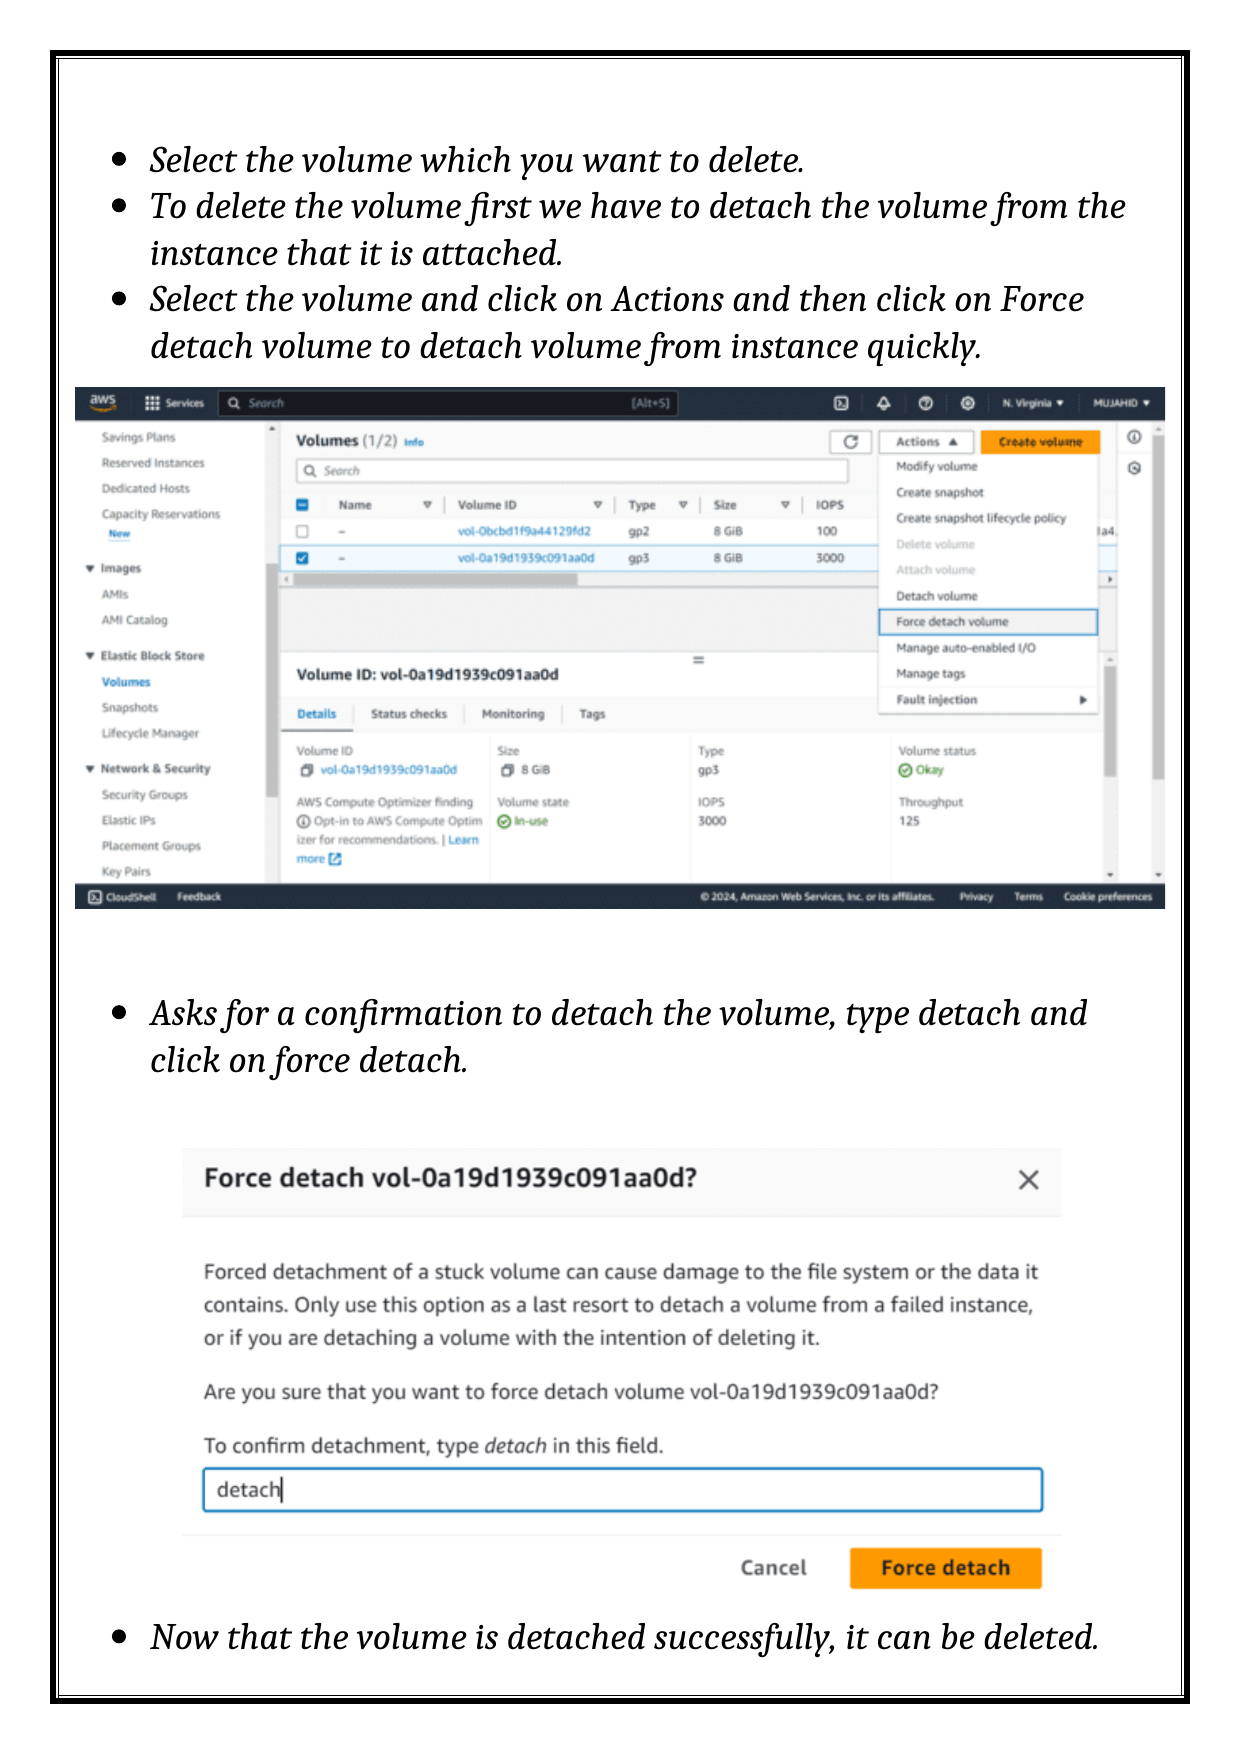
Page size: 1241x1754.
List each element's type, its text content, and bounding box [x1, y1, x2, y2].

picture [182, 1148, 1062, 1596]
list Now that the volume is detached successfully, it can be deleted. [112, 1616, 1165, 1659]
list To delete the volume first we have to detach the volume from the instance that it is attached. [112, 185, 1165, 274]
list Asks for a confirmation to detach the volume, type detach and click on force detach. [112, 992, 1165, 1081]
list Select the volume which you want to delete. [112, 138, 1165, 181]
list Select the volume and click on Actions and then click on Force detach volume to detach volume from instance quickly. [112, 278, 1165, 368]
picture [75, 387, 1166, 909]
